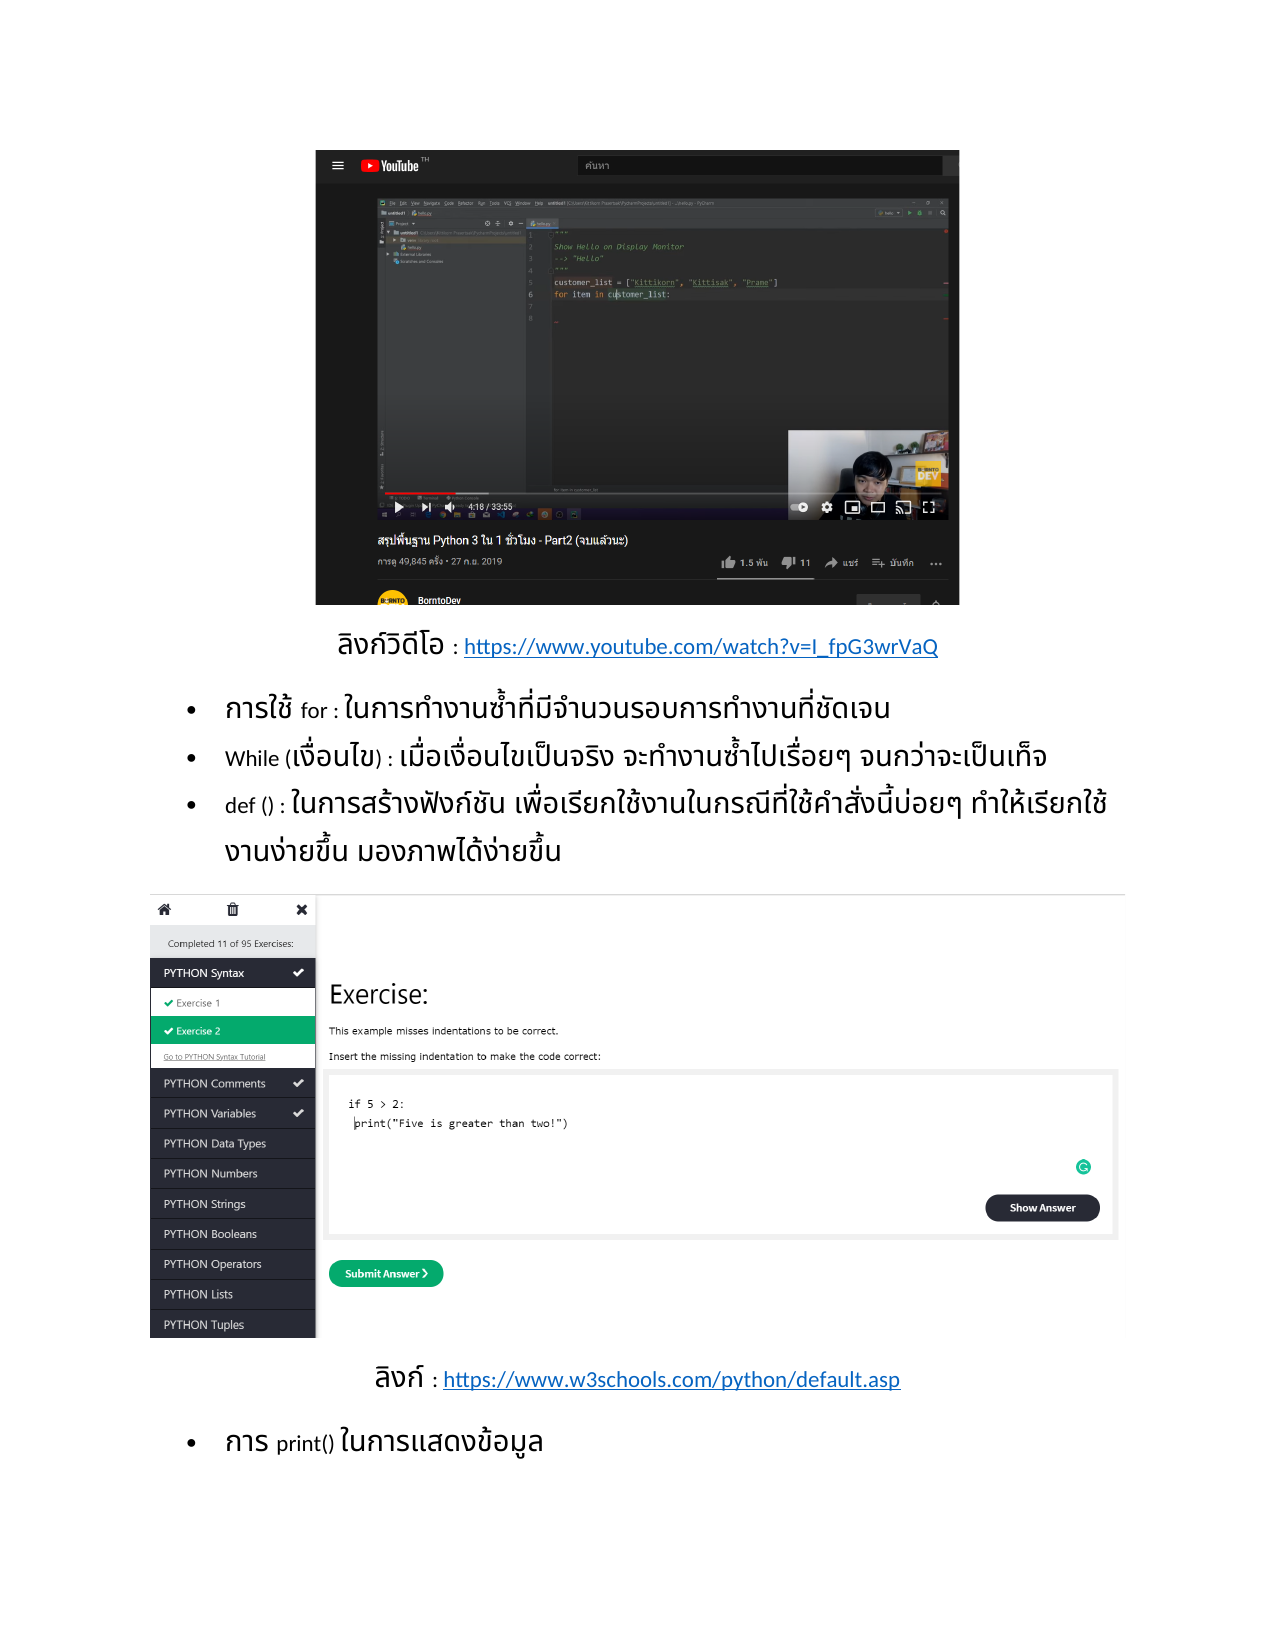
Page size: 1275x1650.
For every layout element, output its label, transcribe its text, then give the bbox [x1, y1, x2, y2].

list การ print() ในการแสดงข้อมูล [187, 1420, 1125, 1464]
picture [315, 150, 960, 605]
list การใช้ for : ในการทำงานซ้ำที่มีจำนวนรอบการทำงานที่ชัดเจน [187, 688, 1125, 732]
text ลิงก์วิดีโอ : https://www.youtube.com/watch?v=I_fpG3wrVaQ [150, 624, 1125, 668]
text ลิงก์ : https://www.w3schools.com/python/default.asp [150, 1356, 1125, 1400]
list While (เงื่อนไข) : เมื่อเงื่อนไขเป็นจริง จะทำงานซ้ำไปเรื่อยๆ จนกว่าจะเป็นเท็จ [187, 736, 1125, 779]
list def () : ในการสร้างฟังก์ชัน เพื่อเรียกใช้งานในกรณีที่ใช้คำสั่งนี้บ่อยๆ ทำให้เรียกใช้งานง่ายขึ้น มองภาพได้ง่ายขึ้น [187, 783, 1125, 874]
picture [150, 894, 1125, 1338]
